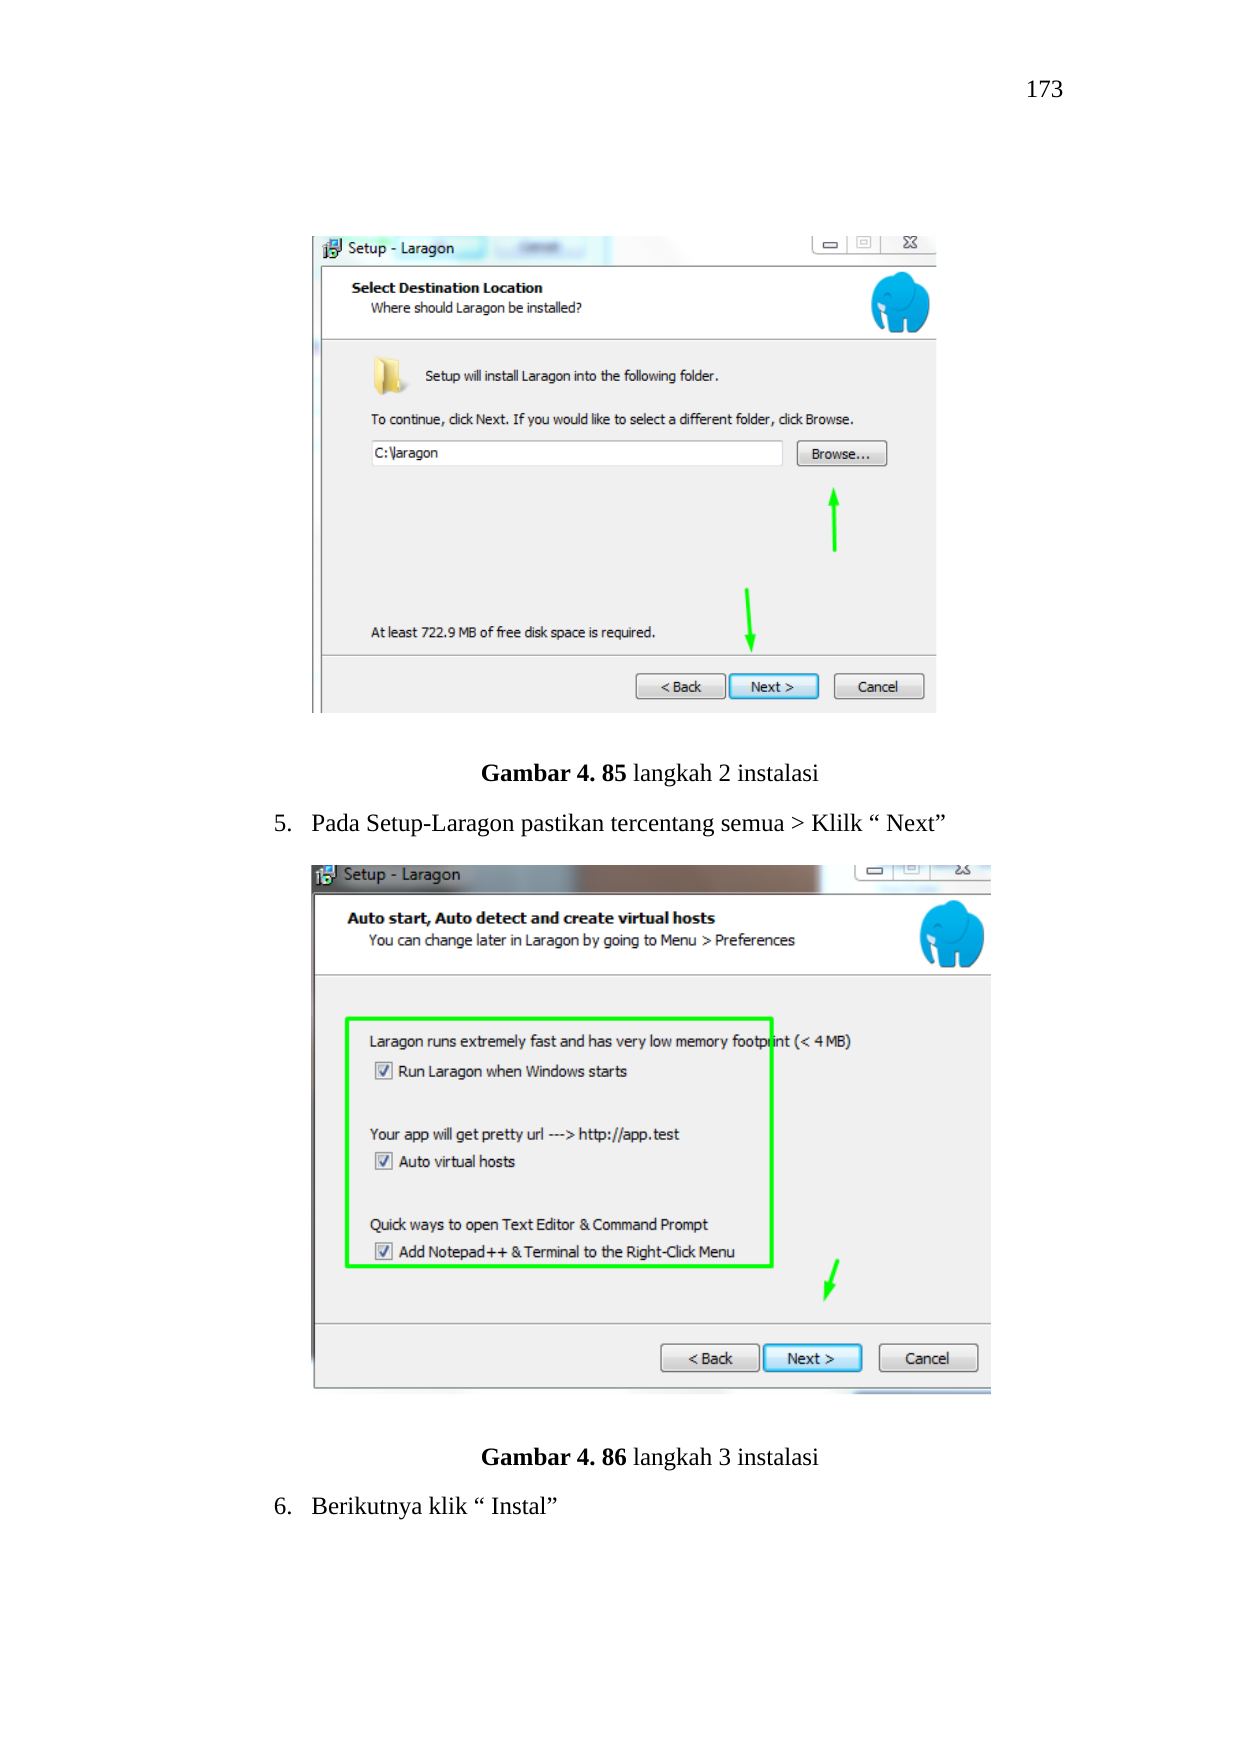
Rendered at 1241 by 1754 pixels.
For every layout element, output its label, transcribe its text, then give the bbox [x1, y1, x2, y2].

text Gambar 4. 86 langkah 3 instalasi [236, 1442, 1063, 1470]
list Berikutnya klik “ Instal” [274, 1491, 1063, 1520]
picture [311, 236, 937, 713]
list Pada Setup-Laragon pastikan tercentang semua > Klilk “ Next” [274, 808, 1063, 836]
text Gambar 4. 85 langkah 2 instalasi [236, 758, 1063, 787]
picture [311, 865, 991, 1397]
